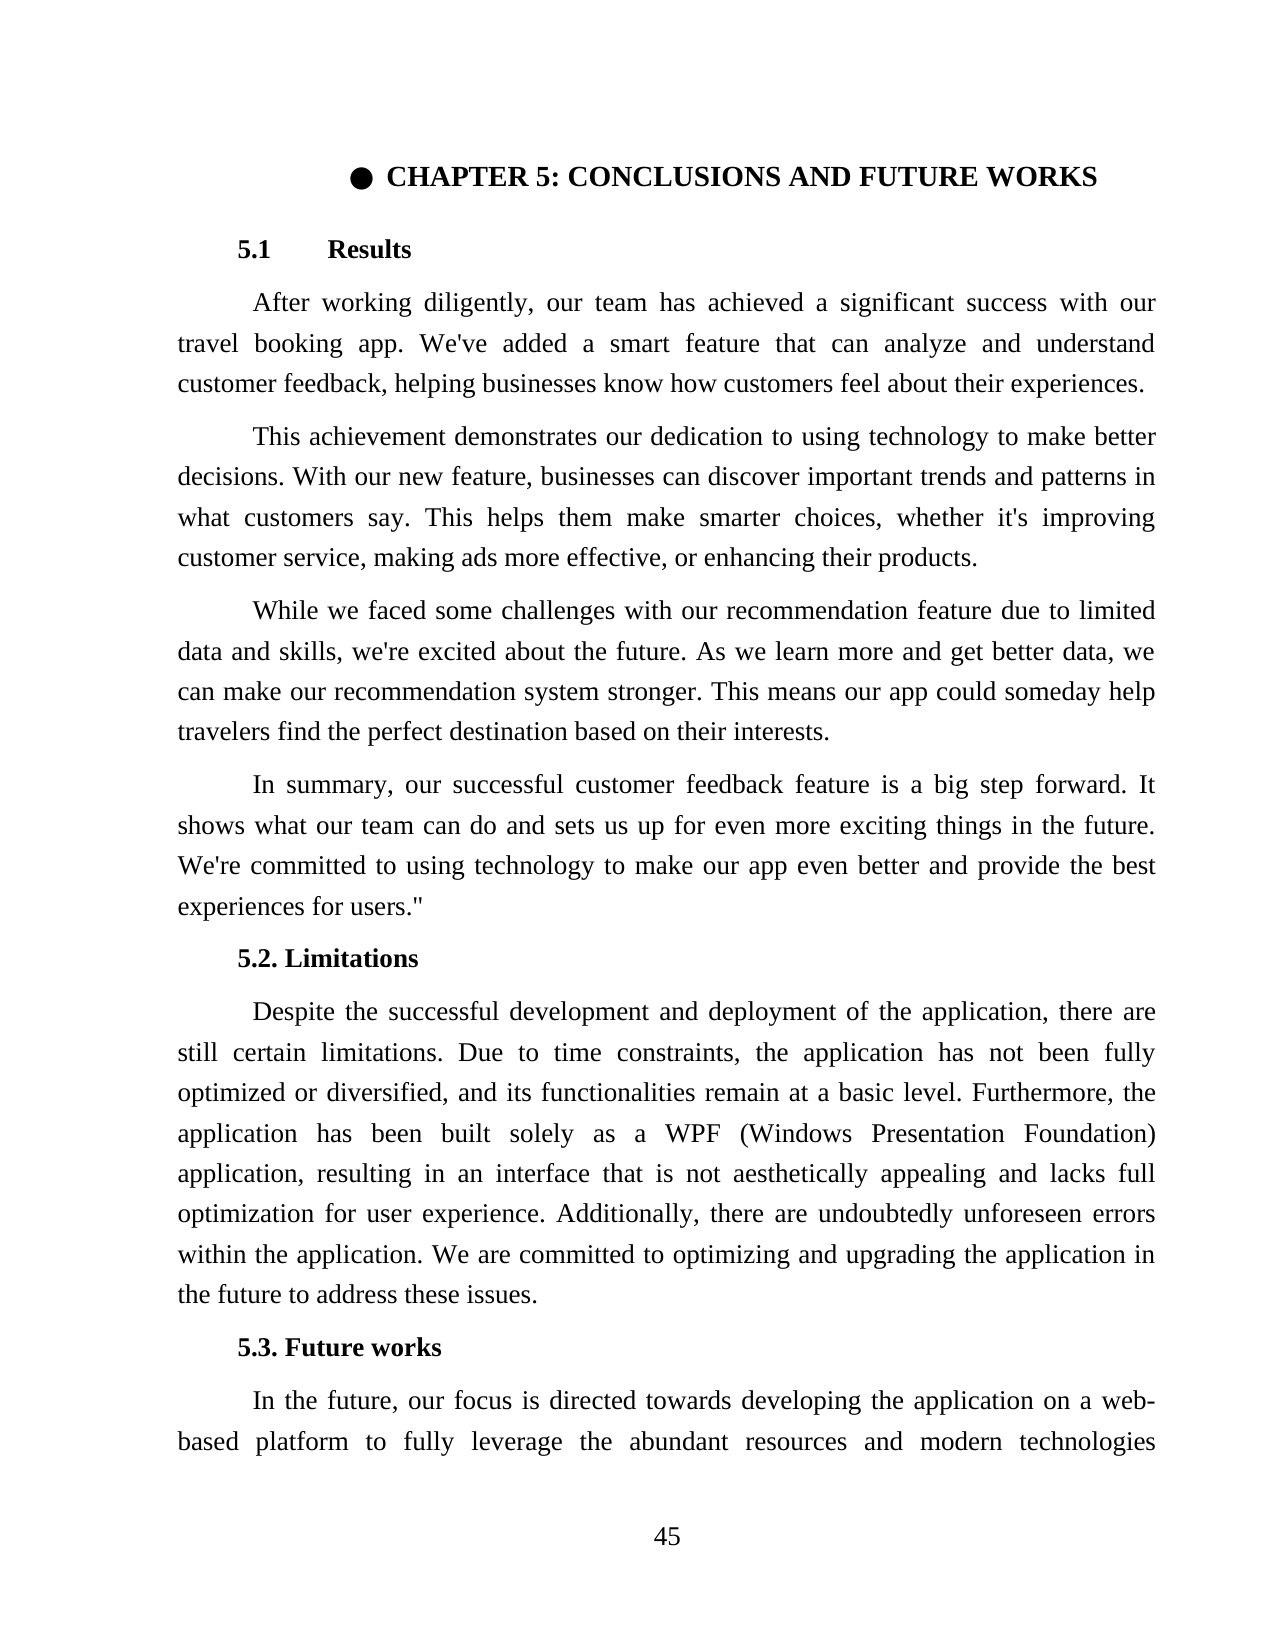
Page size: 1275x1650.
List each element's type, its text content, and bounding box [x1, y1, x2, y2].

subtitle 5.1 Results [177, 233, 1157, 264]
text In summary, our successful customer feedback feature is a big step forward. It shows what our team can do and sets us up for even more exciting things in the future. We're committed to using technology to make our app even better and provide the best experiences for users." [177, 768, 1157, 921]
subtitle CHAPTER 5: CONCLUSIONS AND FUTURE WORKS [290, 143, 1157, 203]
text While we faced some challenges with our recommendation feature due to limited data and skills, we're excited about the future. As we learn more and get better data, we can make our recommendation system stronger. This means our app could someday help travelers find the perfect destination based on their interests. [177, 594, 1157, 747]
text Despite the successful development and deployment of the application, there are still certain limitations. Due to time constraints, the application has not been fully optimized or diversified, and its functionalities remain at a basic level. Furthermore, the application has been built solely as a WPF (Windows Presentation Foundation) application, resulting in an interface that is not aesthetically appealing and lacks full optimization for user experience. Additionally, there are undoubtedly unforeseen errors within the application. We are committed to optimizing and upgrading the application in the future to address these issues. [177, 995, 1157, 1309]
text After working diligently, our team has achieved a significant success with our travel booking app. We've added a smart feature that can analyze and understand customer feedback, helping businesses know how customers feel about their experiences. [177, 286, 1157, 398]
subtitle 5.3. Future works [177, 1331, 1157, 1362]
text This achievement demonstrates our dedication to using technology to make better decisions. With our new feature, businesses can discover important trends and patterns in what customers say. This helps them make smarter choices, whether it's improving customer service, making ads more effective, or enhancing their products. [177, 420, 1157, 572]
subtitle 5.2. Limitations [177, 942, 1157, 974]
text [177, 1384, 1157, 1456]
